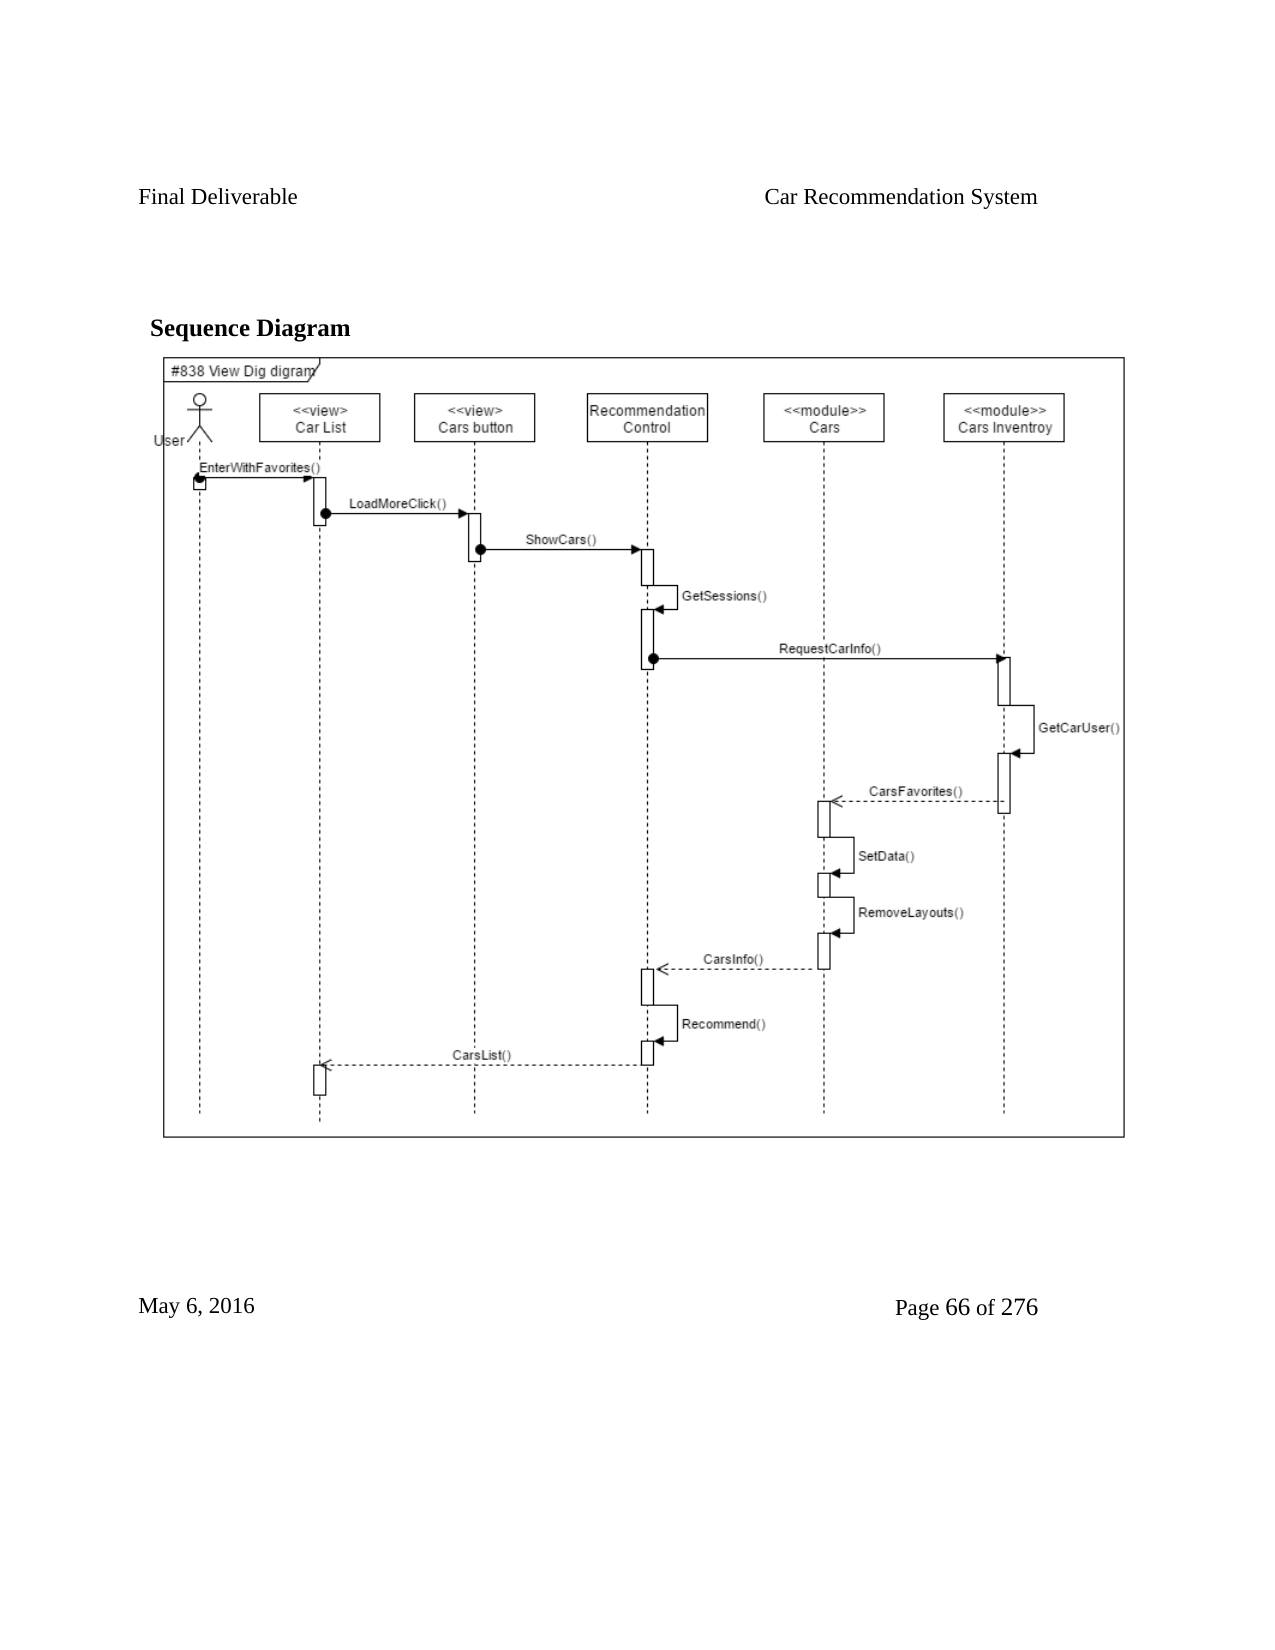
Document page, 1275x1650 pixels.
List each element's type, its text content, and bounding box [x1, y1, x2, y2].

subtitle Sequence Diagram [150, 313, 1125, 342]
